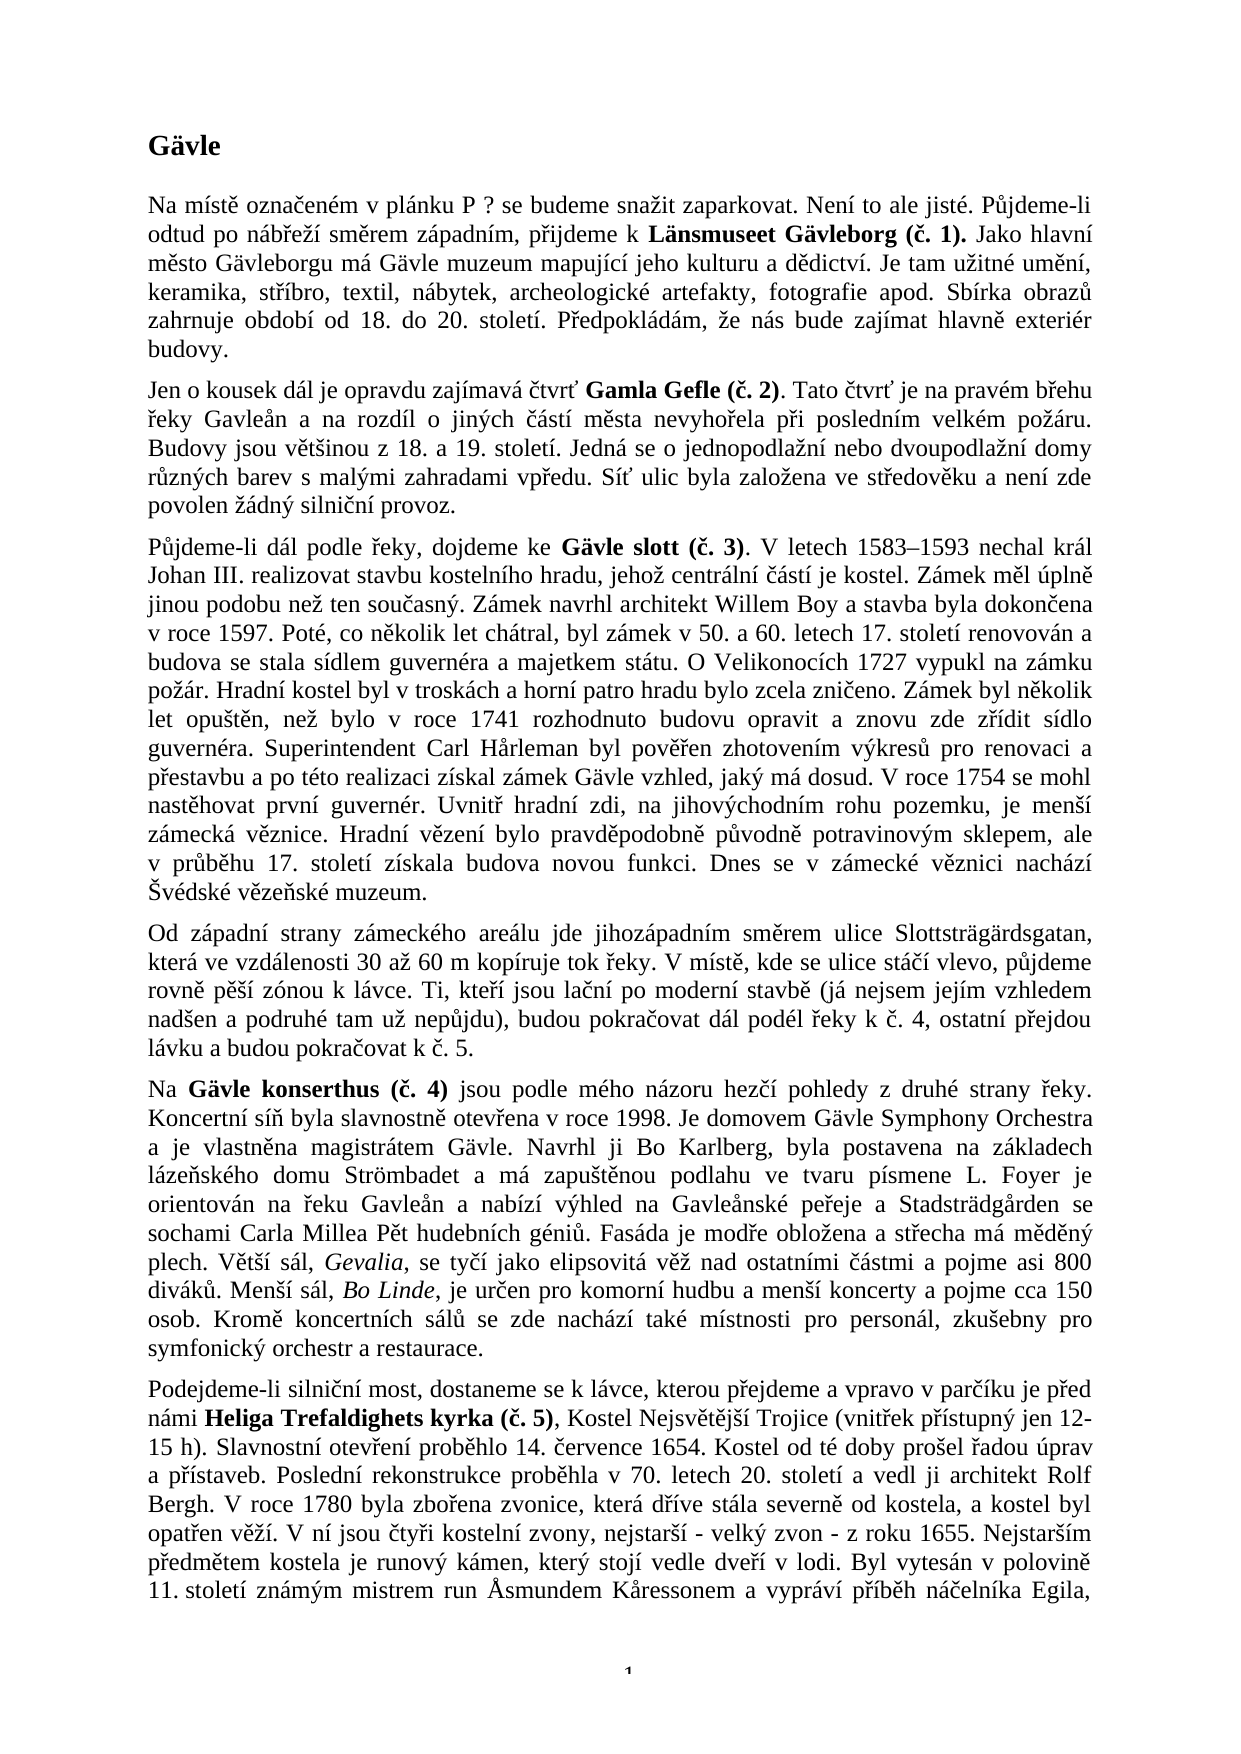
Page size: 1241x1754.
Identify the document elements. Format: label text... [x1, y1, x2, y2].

text Na místě označeném v plánku P ? se budeme snažit zaparkovat. Není to ale jisté. Půjdeme-li odtud po nábřeží směrem západním, přijdeme k Länsmuseet Gävleborg (č. 1). Jako hlavní město Gävleborgu má Gävle muzeum mapující jeho kulturu a dědictví. Je tam užitné umění, keramika, stříbro, textil, nábytek, archeologické artefakty, fotografie apod. Sbírka obrazů zahrnuje období od 18. do 20. století. Předpokládám, že nás bude zajímat hlavně exteriér budovy. [148, 190, 1093, 363]
text Gävle [148, 128, 1105, 161]
text Jen o kousek dál je opravdu zajímavá čtvrť Gamla Gefle (č. 2). Tato čtvrť je na pravém břehu řeky Gavleån a na rozdíl o jiných částí města nevyhořela při posledním velkém požáru. Budovy jsou většinou z 18. a 19. století. Jedná se o jednopodlažní nebo dvoupodlažní domy různých barev s malými zahradami vpředu. Síť ulic byla založena ve středověku a není zde povolen žádný silniční provoz. [148, 375, 1093, 519]
text Od západní strany zámeckého areálu jde jihozápadním směrem ulice Slottsträgärdsgatan, která ve vzdálenosti 30 až 60 m kopíruje tok řeky. V místě, kde se ulice stáčí vlevo, půjdeme rovně pěší zónou k lávce. Ti, kteří jsou lační po moderní stavbě (já nejsem jejím vzhledem nadšen a podruhé tam už nepůjdu), budou pokračovat dál podél řeky k č. 4, ostatní přejdou lávku a budou pokračovat k č. 5. [148, 918, 1093, 1062]
text Na Gävle konserthus (č. 4) jsou podle mého názoru hezčí pohledy z druhé strany řeky. Koncertní síň byla slavnostně otevřena v roce 1998. Je domovem Gävle Symphony Orchestra a je vlastněna magistrátem Gävle. Navrhl ji Bo Karlberg, byla postavena na základech lázeňského domu Strömbadet a má zapuštěnou podlahu ve tvaru písmene L. Foyer je orientován na řeku Gavleån a nabízí výhled na Gavleånské peřeje a Stadsträdgården se sochami Carla Millea Pět hudebních géniů. Fasáda je modře obložena a střecha má měděný plech. Větší sál, Gevalia, se tyčí jako elipsovitá věž nad ostatními částmi a pojme asi 800 diváků. Menší sál, Bo Linde, je určen pro komorní hudbu a menší koncerty a pojme cca 150 osob. Kromě koncertních sálů se zde nachází také místnosti pro personál, zkušebny pro symfonický orchestr a restaurace. [148, 1074, 1093, 1362]
text Podejdeme-li silniční most, dostaneme se k lávce, kterou přejdeme a vpravo v parčíku je před námi Heliga Trefaldighets kyrka (č. 5), Kostel Nejsvětější Trojice (vnitřek přístupný jen 12- 15 h). Slavnostní otevření proběhlo 14. července 1654. Kostel od té doby prošel řadou úprav a přístaveb. Poslední rekonstrukce proběhla v 70. letech 20. století a vedl ji architekt Rolf Bergh. V roce 1780 byla zbořena zvonice, která dříve stála severně od kostela, a kostel byl opatřen věží. V ní jsou čtyři kostelní zvony, nejstarší - velký zvon - z roku 1655. Nejstarším předmětem kostela je runový kámen, který stojí vedle dveří v lodi. Byl vytesán v polovině [148, 1374, 1093, 1575]
text Půjdeme-li dál podle řeky, dojdeme ke Gävle slott (č. 3). V letech 1583–1593 nechal král Johan III. realizovat stavbu kostelního hradu, jehož centrální částí je kostel. Zámek měl úplně jinou podobu než ten současný. Zámek navrhl architekt Willem Boy a stavba byla dokončena v roce 1597. Poté, co několik let chátral, byl zámek v 50. a 60. letech 17. století renovován a budova se stala sídlem guvernéra a majetkem státu. O Velikonocích 1727 vypukl na zámku požár. Hradní kostel byl v troskách a horní patro hradu bylo zcela zničeno. Zámek byl několik let opuštěn, než bylo v roce 1741 rozhodnuto budovu opravit a znovu zde zřídit sídlo guvernéra. Superintendent Carl Hårleman byl pověřen zhotovením výkresů pro renovaci a přestavbu a po této realizaci získal zámek Gävle vzhled, jaký má dosud. V roce 1754 se mohl nastěhovat první guvernér. Uvnitř hradní zdi, na jihovýchodním rohu pozemku, je menší zámecká věznice. Hradní vězení bylo pravděpodobně původně potravinovým sklepem, ale v průběhu 17. století získala budova novou funkci. Dnes se v zámecké věznici nachází Švédské vězeňské muzeum. [148, 532, 1093, 905]
text 11. století známým mistrem run Åsmundem Kåressonem a vypráví příběh náčelníka Egila, [148, 1575, 1105, 1604]
